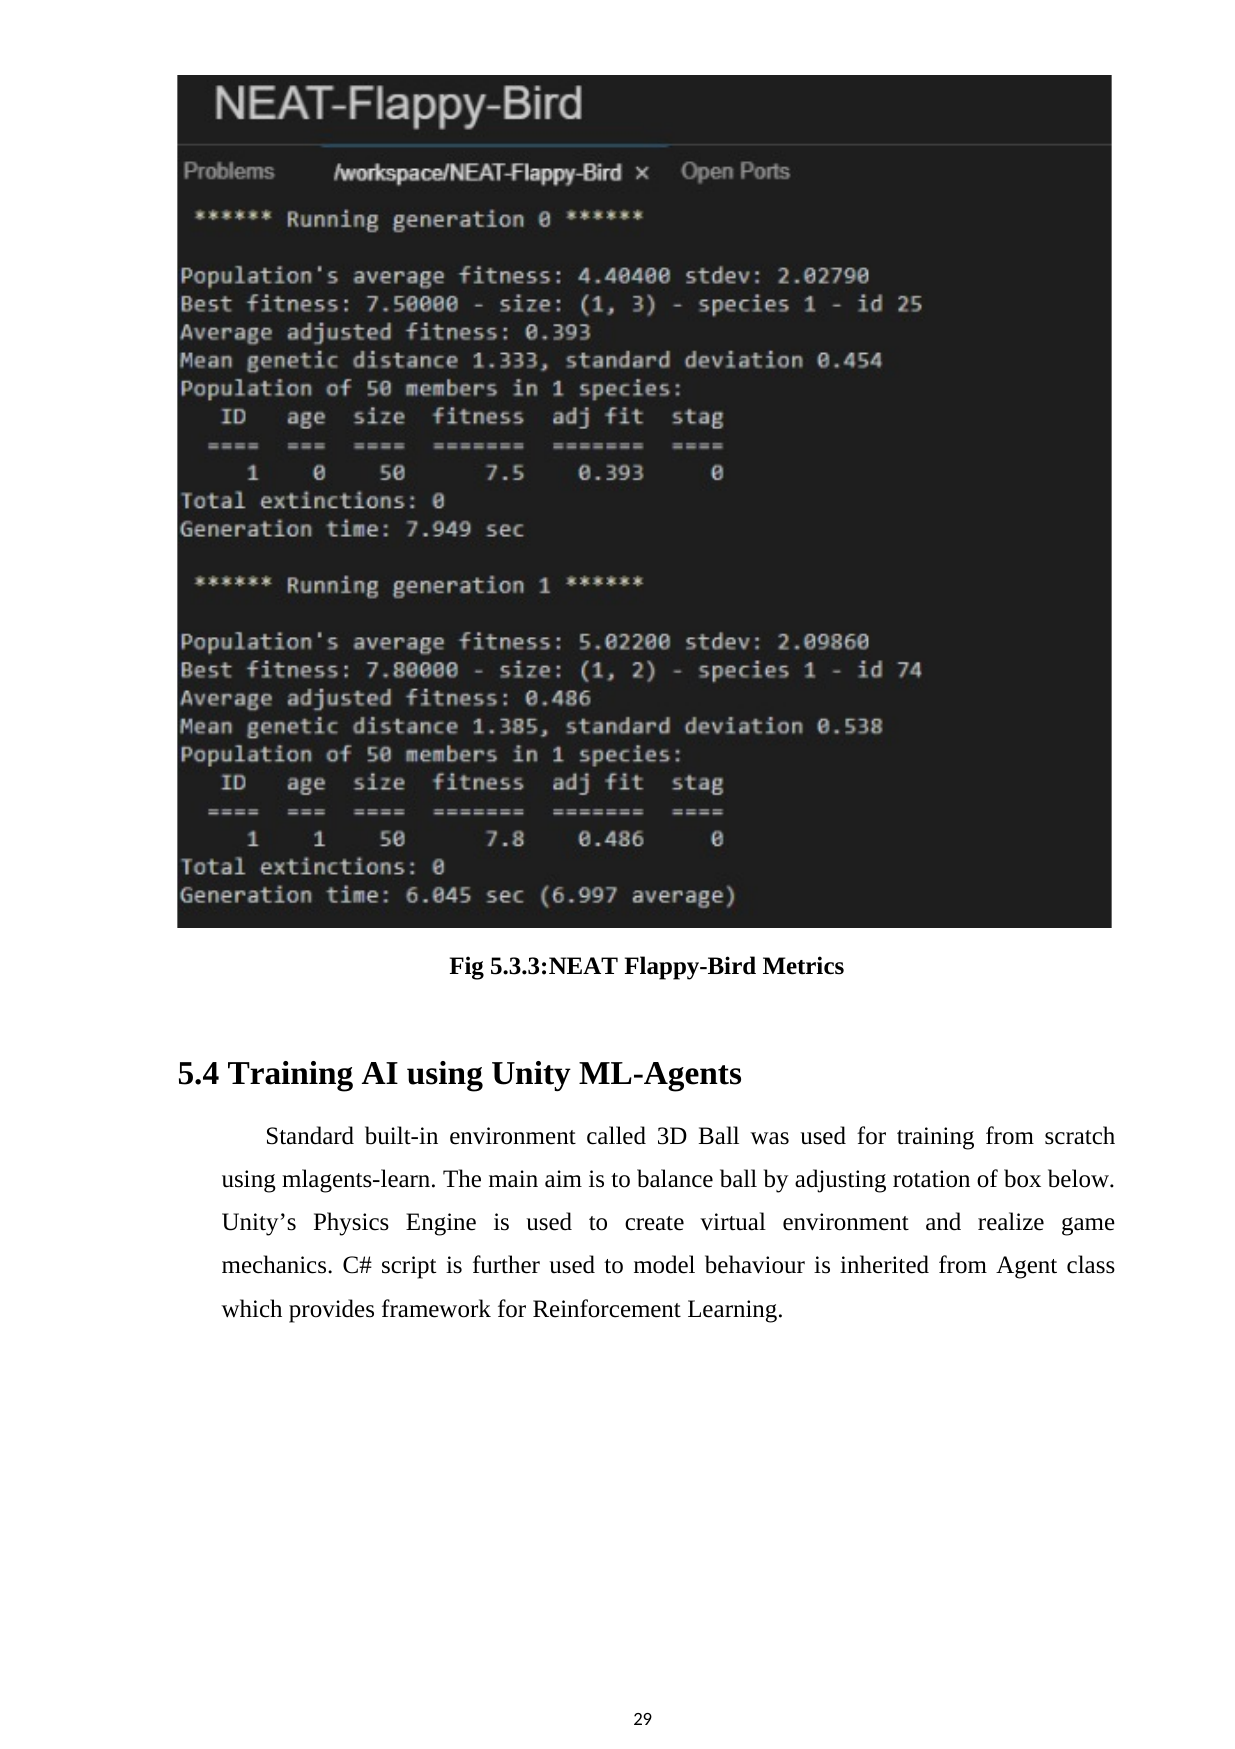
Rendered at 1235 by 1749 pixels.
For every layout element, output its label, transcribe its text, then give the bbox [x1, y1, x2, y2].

text Standard built-in environment called 3D Ball was used for training from scratch using mlagents-learn. The main aim is to balance ball by adjusting rotation of box below. Unity’s Physics Engine is used to create virtual environment and realize game mechanics. C# script is further used to model behaviour is inherited from Agent class which provides framework for Reinforcement Learning. [221, 1121, 1116, 1322]
list NEAT Flappy-Bird Metrics [177, 951, 1116, 980]
picture [177, 75, 1112, 928]
subtitle Training AI using Unity ML-Agents [177, 1053, 1116, 1092]
